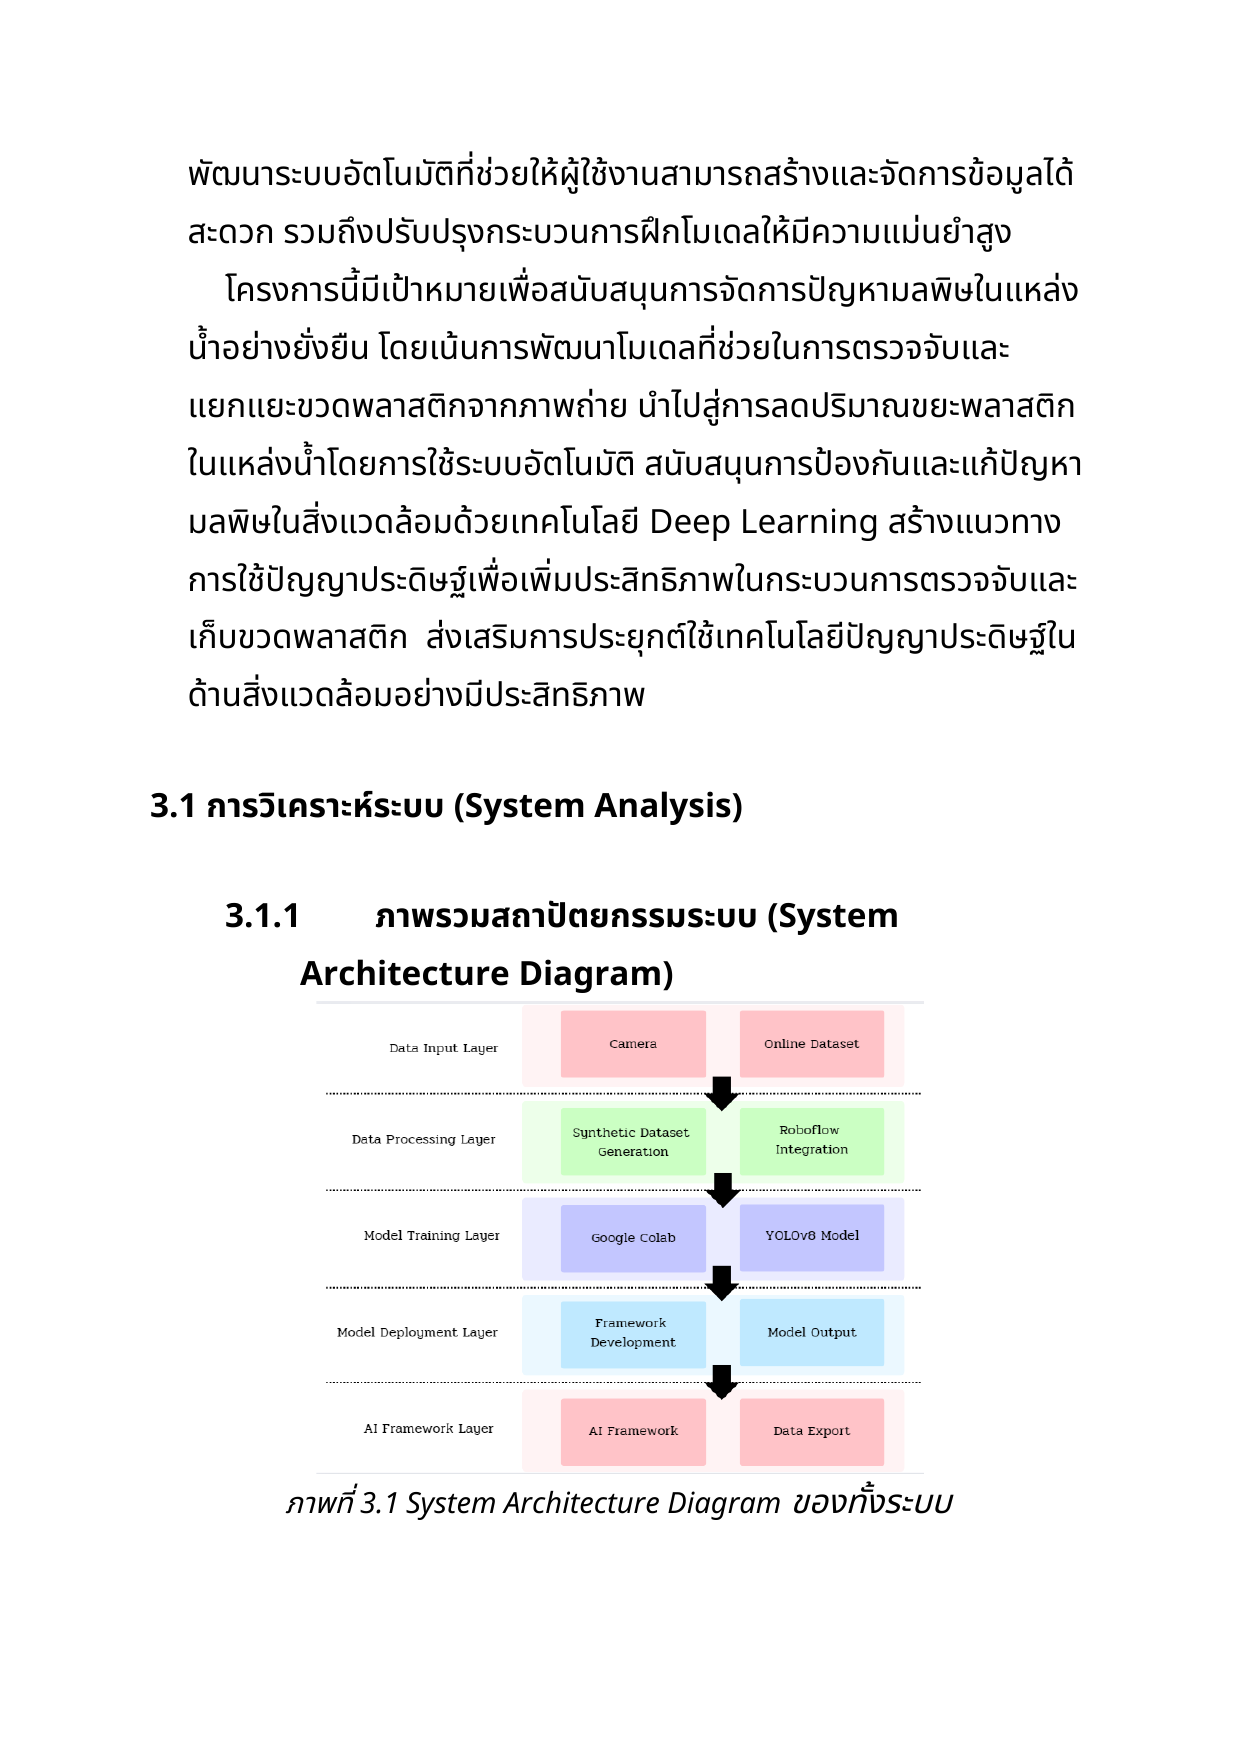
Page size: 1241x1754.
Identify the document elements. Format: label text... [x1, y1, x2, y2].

text โครงการนี้มีเป้าหมายเพื่อสนับสนุนการจัดการปัญหามลพิษในแหล่งน้ำอย่างยั่งยืน โดยเน้นการพัฒนาโมเดลที่ช่วยในการตรวจจับและแยกแยะขวดพลาสติกจากภาพถ่าย นำไปสู่การลดปริมาณขยะพลาสติกในแหล่งน้ำโดยการใช้ระบบอัตโนมัติ สนับสนุนการป้องกันและแก้ปัญหามลพิษในสิ่งแวดล้อมด้วยเทคโนโลยี Deep Learning สร้างแนวทางการใช้ปัญญาประดิษฐ์เพื่อเพิ่มประสิทธิภาพในกระบวนการตรวจจับและเก็บขวดพลาสติก ส่งเสริมการประยุกต์ใช้เทคโนโลยีปัญญาประดิษฐ์ในด้านสิ่งแวดล้อมอย่างมีประสิทธิภาพ [150, 266, 1090, 722]
list ภาพรวมสถาปัตยกรรมระบบ (System Architecture Diagram) [225, 892, 1090, 995]
text 3.1 การวิเคราะห์ระบบ (System Analysis) [150, 782, 1090, 832]
text ภาพที่ 3.1 System Architecture Diagram ของทั้งระบบ [150, 1478, 1090, 1528]
picture [316, 1001, 924, 1474]
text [150, 150, 1090, 258]
